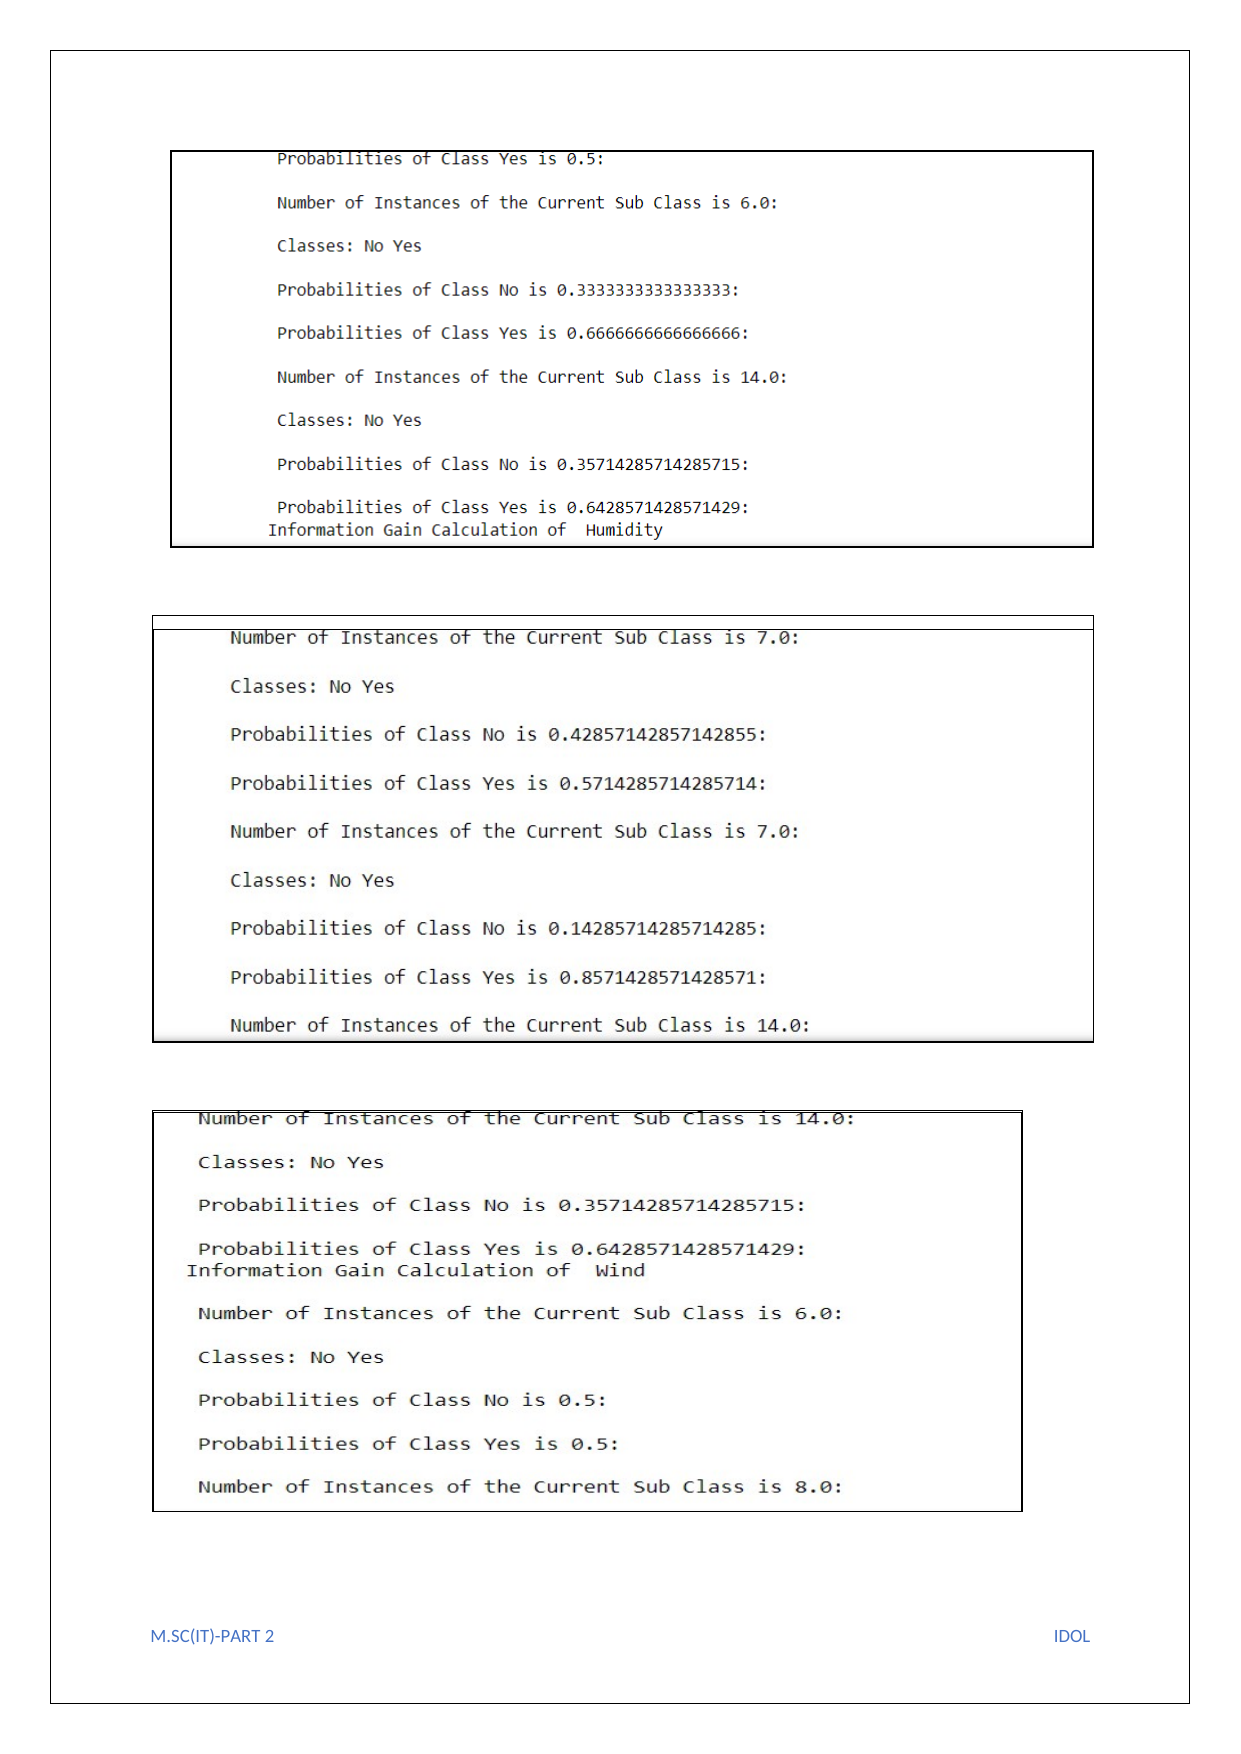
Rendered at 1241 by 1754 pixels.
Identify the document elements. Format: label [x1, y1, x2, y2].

picture [154, 1113, 1021, 1511]
picture [172, 152, 1092, 546]
picture [154, 630, 1093, 1041]
